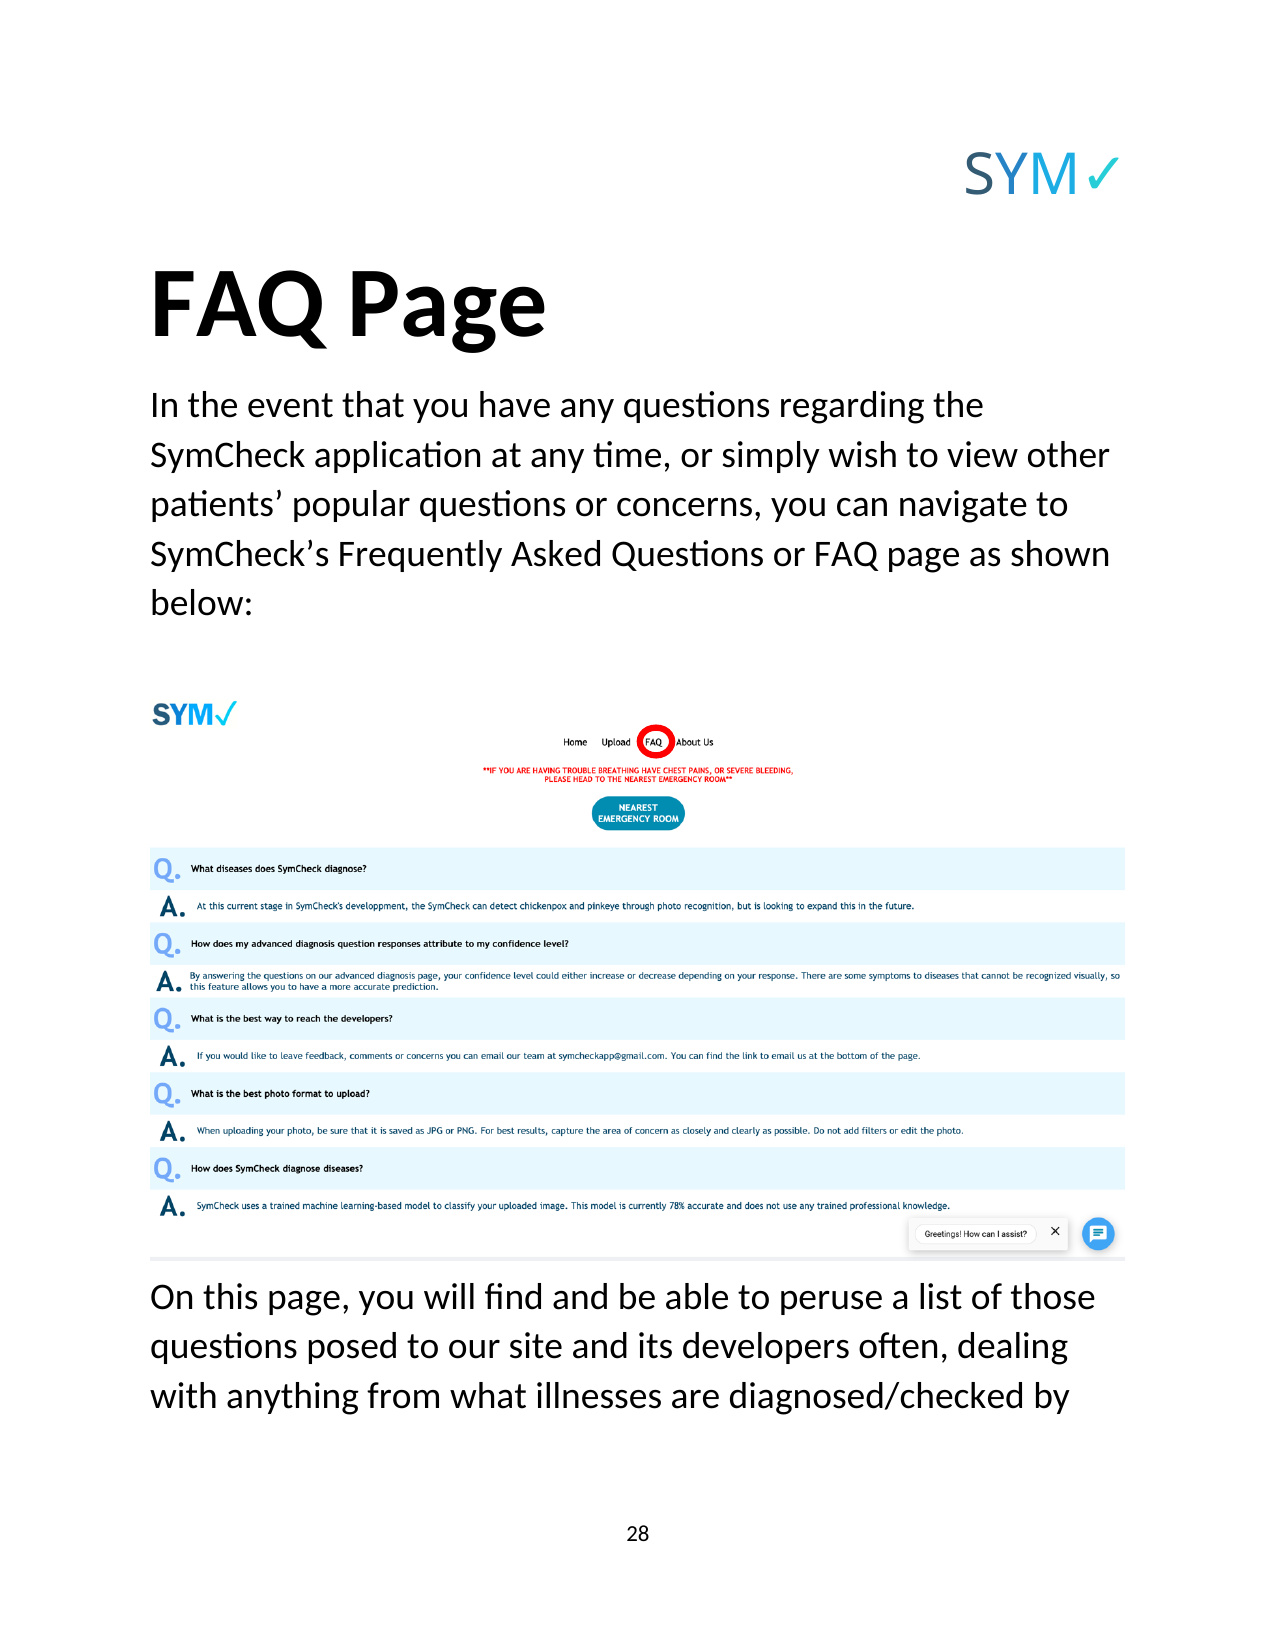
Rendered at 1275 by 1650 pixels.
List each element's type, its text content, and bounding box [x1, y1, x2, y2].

text In the event that you have any questions regarding the SymCheck application at any time, or simply wish to view other patients’ popular questions or concerns, you can navigate to SymCheck’s Frequently Asked Questions or FAQ page as shown below: [150, 381, 1125, 625]
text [150, 1273, 1125, 1418]
picture [150, 699, 1125, 1261]
text FAQ Page [150, 239, 1125, 361]
